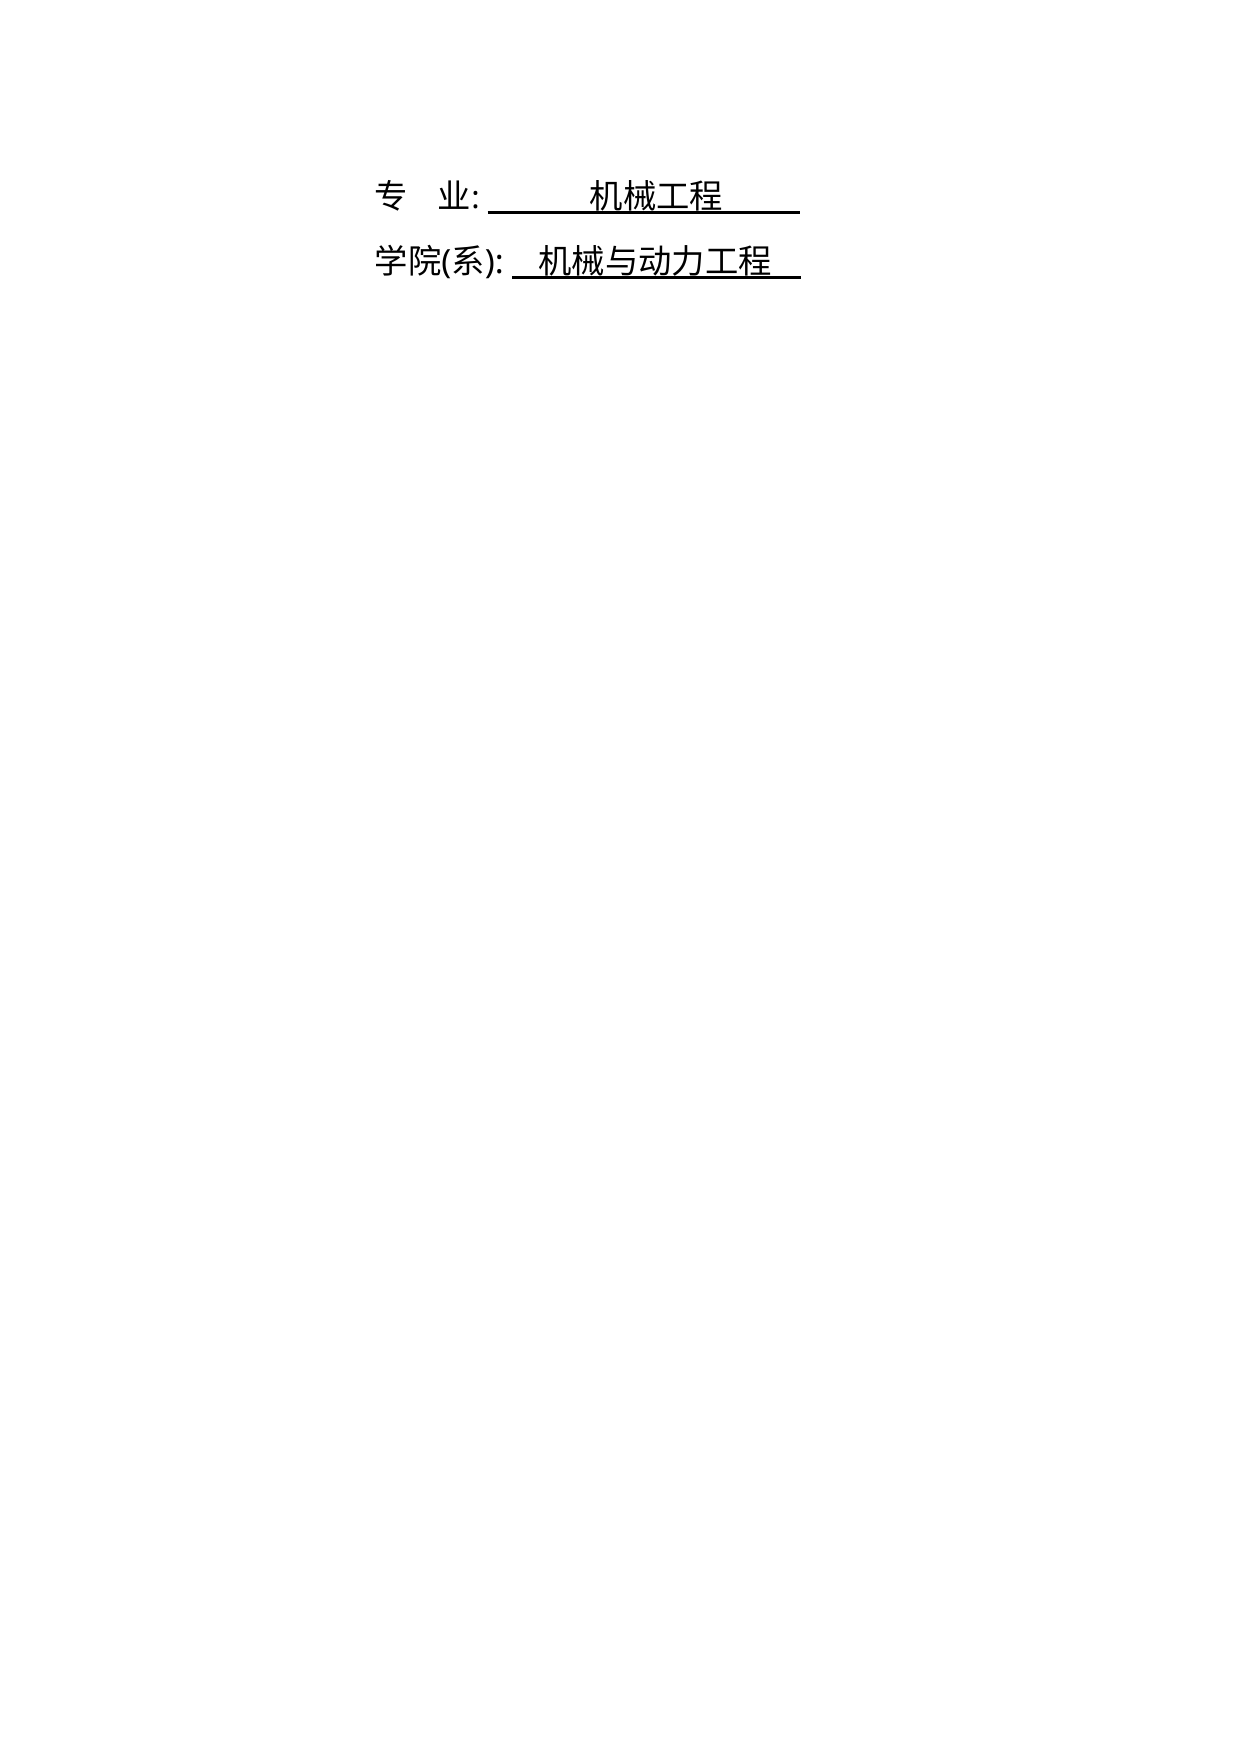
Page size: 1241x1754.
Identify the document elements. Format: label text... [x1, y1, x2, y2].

text 学院(系): 机械与动力工程 [187, 227, 1053, 292]
text 专 业: 机械工程 [187, 162, 1053, 227]
